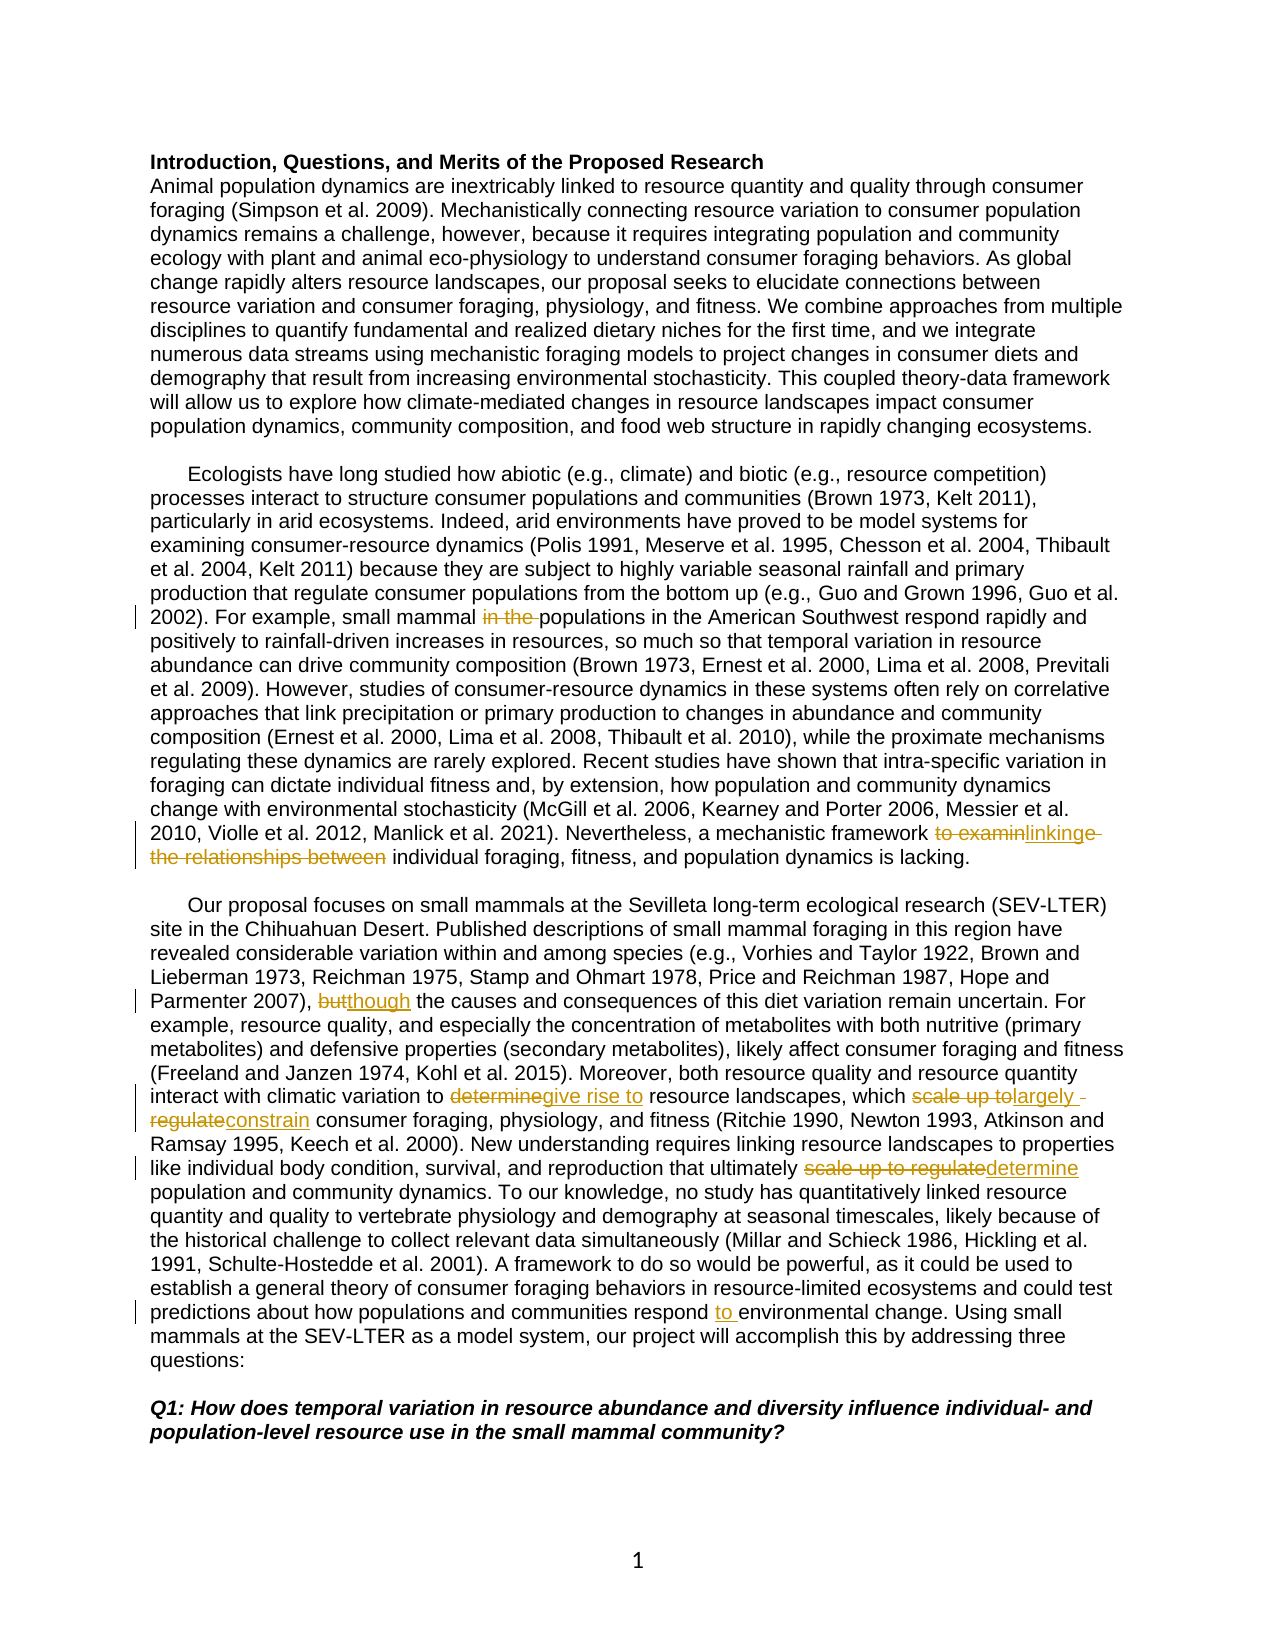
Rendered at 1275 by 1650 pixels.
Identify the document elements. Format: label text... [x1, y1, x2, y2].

text Introduction, Questions, and Merits of the Proposed Research [150, 150, 1125, 174]
text Q1: How does temporal variation in resource abundance and diversity influence individual- and population-level resource use in the small mammal community? [150, 1396, 1125, 1444]
text Our proposal focuses on small mammals at the Sevilleta long-term ecological research (SEV-LTER) site in the Chihuahuan Desert. Published descriptions of small mammal foraging in this region have revealed considerable variation within and among species (e.g., Vorhies and Taylor 1922, Brown and Lieberman 1973, Reichman 1975, Stamp and Ohmart 1978, Price and Reichman 1987, Hope and Parmenter 2007), the causes and consequences of this diet variation remain uncertain. For example, resource quality, and especially the concentration of metabolites with both nutritive (primary metabolites) and defensive properties (secondary metabolites), likely affect consumer foraging and fitness (Freeland and Janzen 1974, Kohl et al. 2015). Moreover, both resource quality and resource quantity interact with climatic variation to resource landscapes, which consumer foraging, physiology, and fitness (Ritchie 1990, Newton 1993, Atkinson and Ramsay 1995, Keech et al. 2000). New understanding requires linking resource landscapes to properties like individual body condition, survival, and reproduction that ultimately population and community dynamics. To our knowledge, no study has quantitatively linked resource quantity and quality to vertebrate physiology and demography at seasonal timescales, likely because of the historical challenge to collect relevant data simultaneously (Millar and Schieck 1986, Hickling et al. 1991, Schulte-Hostedde et al. 2001). A framework to do so would be powerful, as it could be used to establish a general theory of consumer foraging behaviors in resource-limited ecosystems and could test predictions about how populations and communities respond environmental change. Using small mammals at the SEV-LTER as a model system, our project will accomplish this by addressing three questions: [150, 893, 1125, 1372]
text Animal population dynamics are inextricably linked to resource quantity and quality through consumer foraging (Simpson et al. 2009). Mechanistically connecting resource variation to consumer population dynamics remains a challenge, however, because it requires integrating population and community ecology with plant and animal eco-physiology to understand consumer foraging behaviors. As global change rapidly alters resource landscapes, our proposal seeks to elucidate connections between resource variation and consumer foraging, physiology, and fitness. We combine approaches from multiple disciplines to quantify fundamental and realized dietary niches for the first time, and we integrate numerous data streams using mechanistic foraging models to project changes in consumer diets and demography that result from increasing environmental stochasticity. This coupled theory-data framework will allow us to explore how climate-mediated changes in resource landscapes impact consumer population dynamics, community composition, and food web structure in rapidly changing ecosystems. [150, 174, 1125, 437]
text Ecologists have long studied how abiotic (e.g., climate) and biotic (e.g., resource competition) processes interact to structure consumer populations and communities (Brown 1973, Kelt 2011), particularly in arid ecosystems. Indeed, arid environments have proved to be model systems for examining consumer-resource dynamics (Polis 1991, Meserve et al. 1995, Chesson et al. 2004, Thibault et al. 2004, Kelt 2011) because they are subject to highly variable seasonal rainfall and primary production that regulate consumer populations from the bottom up (e.g., Guo and Grown 1996, Guo et al. 2002). For example, small mammal populations in the American Southwest respond rapidly and positively to rainfall-driven increases in resources, so much so that temporal variation in resource abundance can drive community composition (Brown 1973, Ernest et al. 2000, Lima et al. 2008, Previtali et al. 2009). However, studies of consumer-resource dynamics in these systems often rely on correlative approaches that link precipitation or primary production to changes in abundance and community composition (Ernest et al. 2000, Lima et al. 2008, Thibault et al. 2010), while the proximate mechanisms regulating these dynamics are rarely explored. Recent studies have shown that intra-specific variation in foraging can dictate individual fitness and, by extension, how population and community dynamics change with environmental stochasticity (McGill et al. 2006, Kearney and Porter 2006, Messier et al. 2010, Violle et al. 2012, Manlick et al. 2021). Nevertheless, a mechanistic framework individual foraging, fitness, and population dynamics is lacking. [150, 461, 1125, 869]
